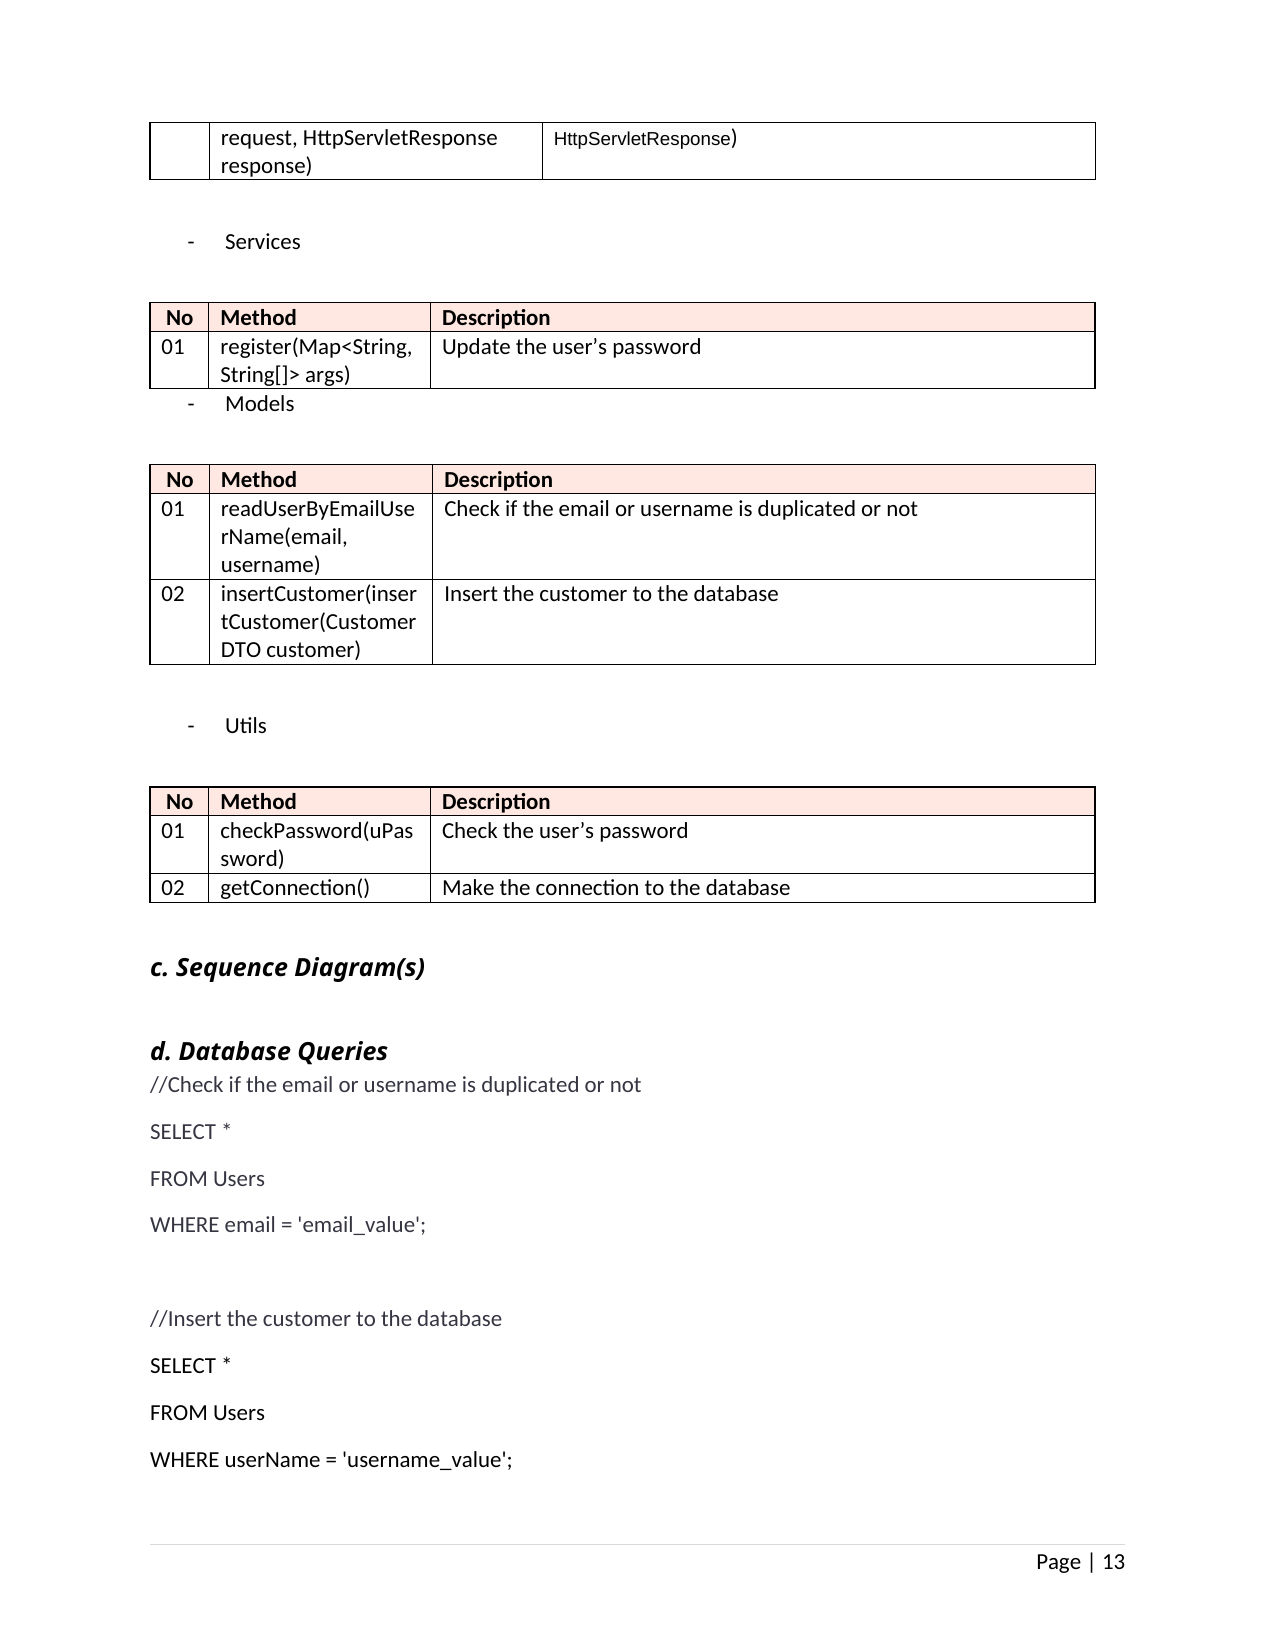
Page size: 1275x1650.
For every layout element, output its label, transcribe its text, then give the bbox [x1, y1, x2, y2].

table_cell insertCustomer(insertCustomer(CustomerDTO customer) [210, 580, 432, 663]
text FROM Users [150, 1398, 1125, 1426]
table_cell register(Map<String, String[]> args) [209, 332, 430, 388]
table_cell 01 [151, 494, 209, 578]
text SELECT * [150, 1117, 1125, 1145]
table_cell Make the connection to the database [431, 874, 1094, 902]
table_header Method [209, 303, 430, 331]
table_cell 02 [151, 874, 208, 902]
table_header Description [433, 465, 1095, 493]
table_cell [210, 123, 542, 179]
text WHERE userName = 'username_value'; [150, 1445, 1125, 1473]
table_cell Check if the email or username is duplicated or not [433, 494, 1095, 578]
table_cell checkPassword(uPassword) [209, 816, 430, 872]
text WHERE email = 'email_value'; [150, 1211, 1125, 1238]
table_cell 02 [151, 580, 209, 663]
table_cell Insert the customer to the database [433, 580, 1095, 663]
text SELECT * [150, 1351, 1125, 1379]
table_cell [543, 123, 1095, 179]
table_header No [151, 303, 208, 331]
table_header Method [209, 788, 430, 815]
text FROM Users [150, 1164, 1125, 1192]
table_header No [151, 465, 209, 493]
subtitle c. Sequence Diagram(s) [150, 949, 1125, 983]
subtitle d. Database Queries [150, 1033, 1125, 1067]
table_header Method [210, 465, 432, 493]
list Utils [187, 711, 1125, 739]
table_header Description [431, 303, 1094, 331]
table_cell 01 [151, 332, 208, 388]
table_header No [151, 788, 208, 815]
list Models [187, 389, 1125, 417]
table_cell 03 [151, 123, 209, 179]
table_header Description [431, 788, 1094, 815]
table_cell getConnection() [209, 874, 430, 902]
table_cell 01 [151, 816, 208, 872]
table_cell Check the user’s password [431, 816, 1094, 872]
list Services [187, 227, 1125, 255]
text //Check if the email or username is duplicated or not [150, 1070, 1125, 1098]
table_cell Update the user’s password [431, 332, 1094, 388]
table_cell readUserByEmailUserName(email, username) [210, 494, 432, 578]
text //Insert the customer to the database [150, 1304, 1125, 1332]
